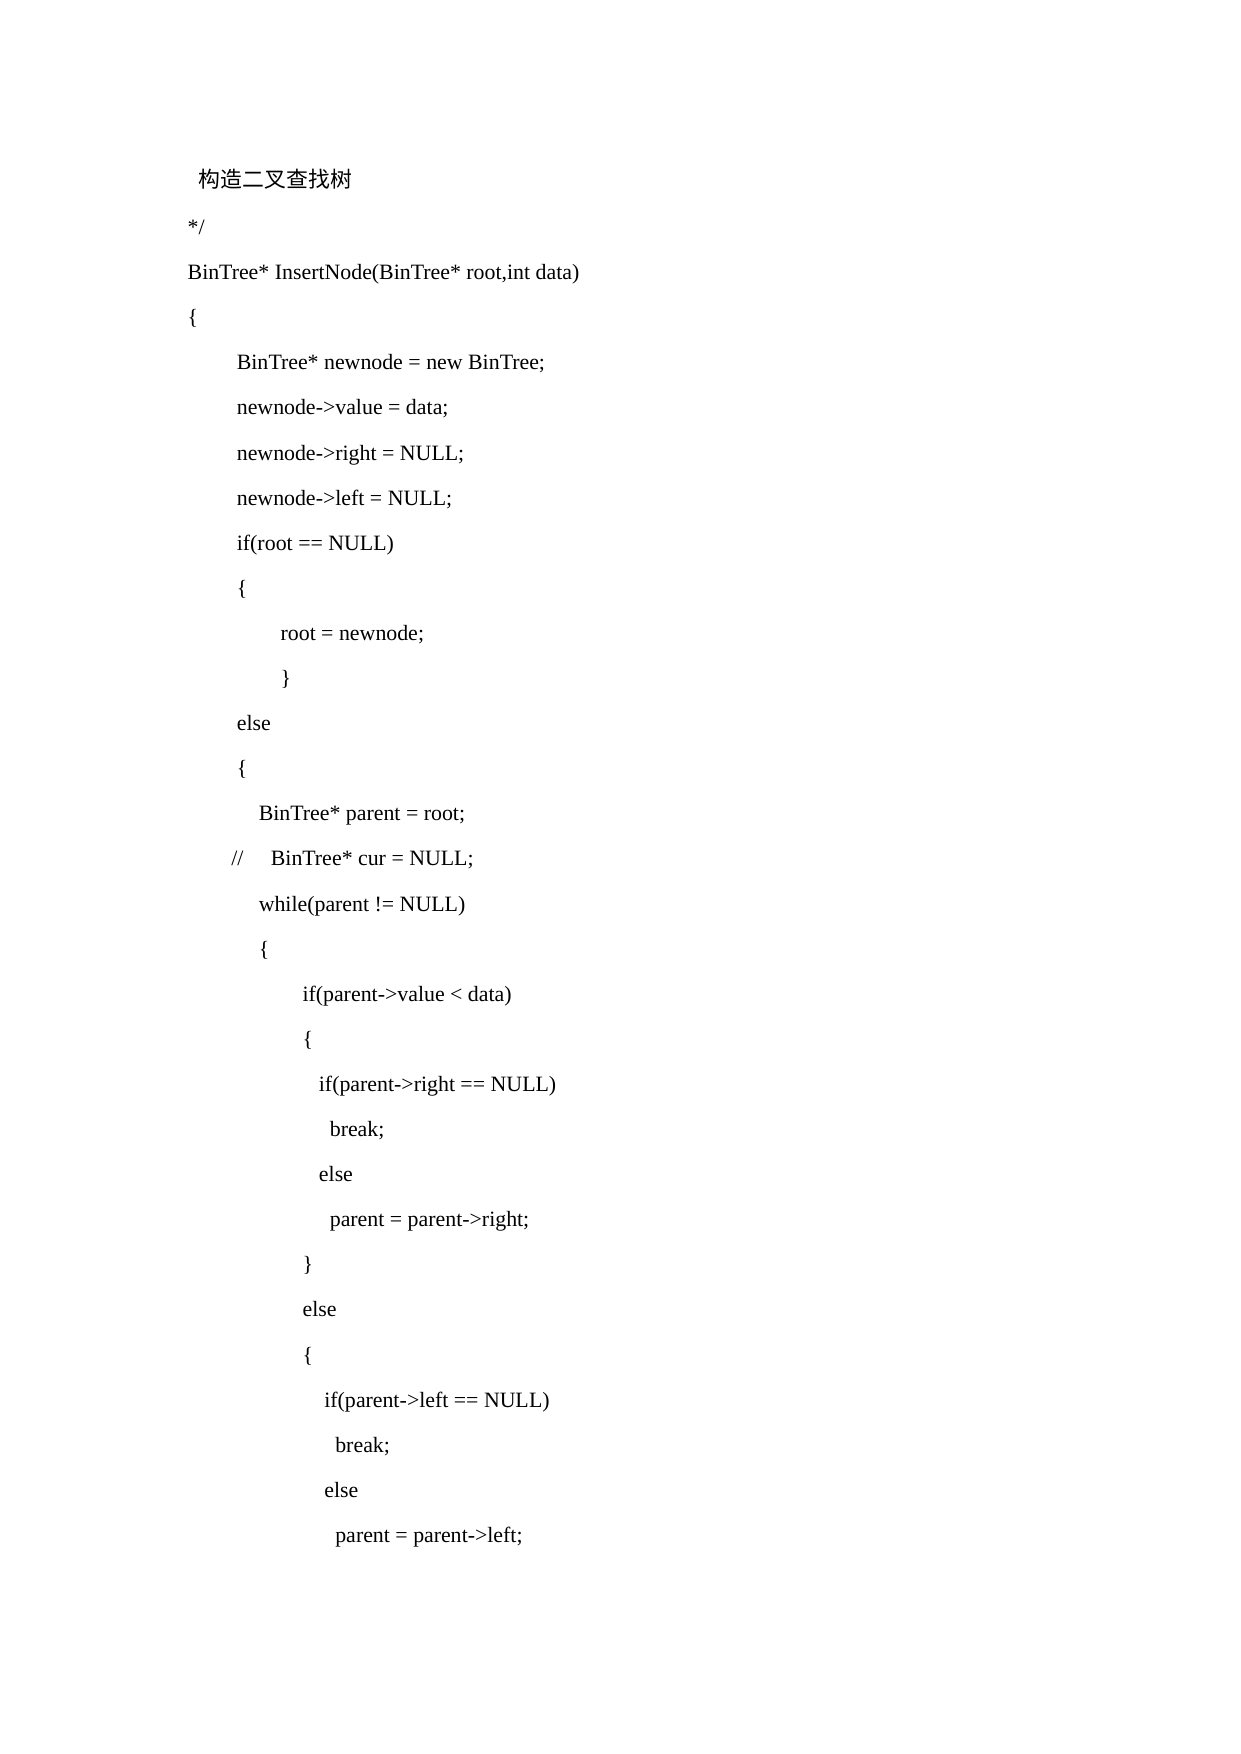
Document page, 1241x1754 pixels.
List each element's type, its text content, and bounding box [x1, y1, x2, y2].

text { [187, 571, 1053, 604]
text } [187, 1248, 1053, 1280]
text { [187, 1022, 1053, 1055]
text newnode->right = NULL; [187, 436, 1053, 468]
text { [187, 932, 1053, 964]
text else [187, 706, 1053, 739]
text parent = parent->left; [187, 1518, 1053, 1551]
text BinTree* parent = root; [187, 797, 1053, 829]
text break; [187, 1428, 1053, 1461]
text if(parent->right == NULL) [187, 1067, 1053, 1100]
text } [187, 661, 1053, 694]
text else [187, 1293, 1053, 1325]
text { [187, 752, 1053, 784]
text */ [187, 210, 1053, 243]
text while(parent != NULL) [187, 887, 1053, 919]
text // BinTree* cur = NULL; [187, 842, 1053, 874]
text 构造二叉查找树 [187, 162, 1053, 194]
text BinTree* InsertNode(BinTree* root,int data) [187, 255, 1053, 288]
text else [187, 1473, 1053, 1506]
text if(parent->value < data) [187, 977, 1053, 1009]
text if(parent->left == NULL) [187, 1383, 1053, 1416]
text root = newnode; [187, 616, 1053, 649]
text newnode->left = NULL; [187, 481, 1053, 513]
text break; [187, 1112, 1053, 1145]
text if(root == NULL) [187, 526, 1053, 558]
text parent = parent->right; [187, 1203, 1053, 1235]
text else [187, 1157, 1053, 1190]
text BinTree* newnode = new BinTree; [187, 346, 1053, 378]
text { [187, 301, 1053, 333]
text newnode->value = data; [187, 391, 1053, 423]
text { [187, 1338, 1053, 1370]
